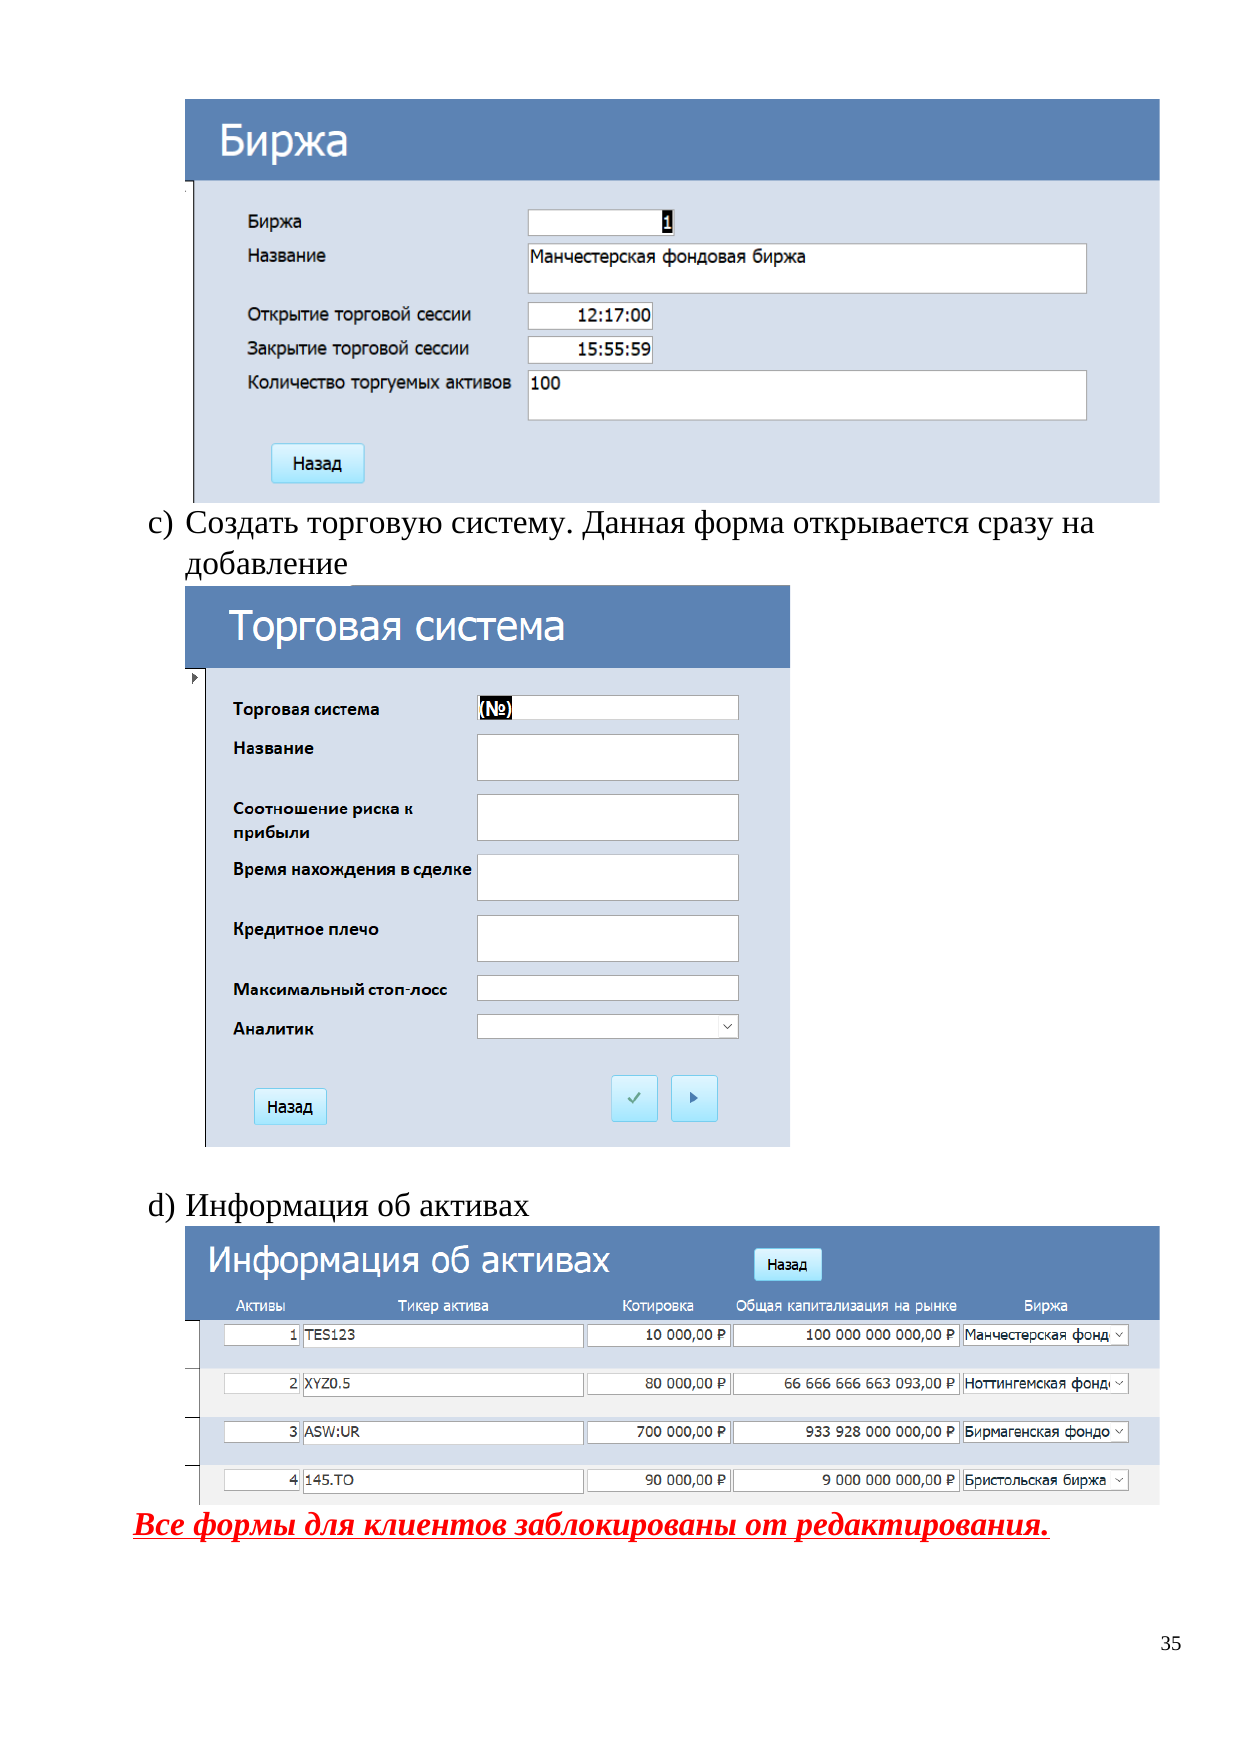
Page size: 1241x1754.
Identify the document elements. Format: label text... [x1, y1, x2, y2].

picture [185, 585, 791, 1147]
picture [185, 99, 1160, 503]
list Создать торговую систему. Данная форма открывается сразу на добавление [148, 502, 1181, 582]
picture [185, 1226, 1160, 1505]
text Все формы для клиентов заблокированы от редактирования. [133, 1504, 1181, 1543]
list Информация об активах [148, 1185, 1181, 1223]
